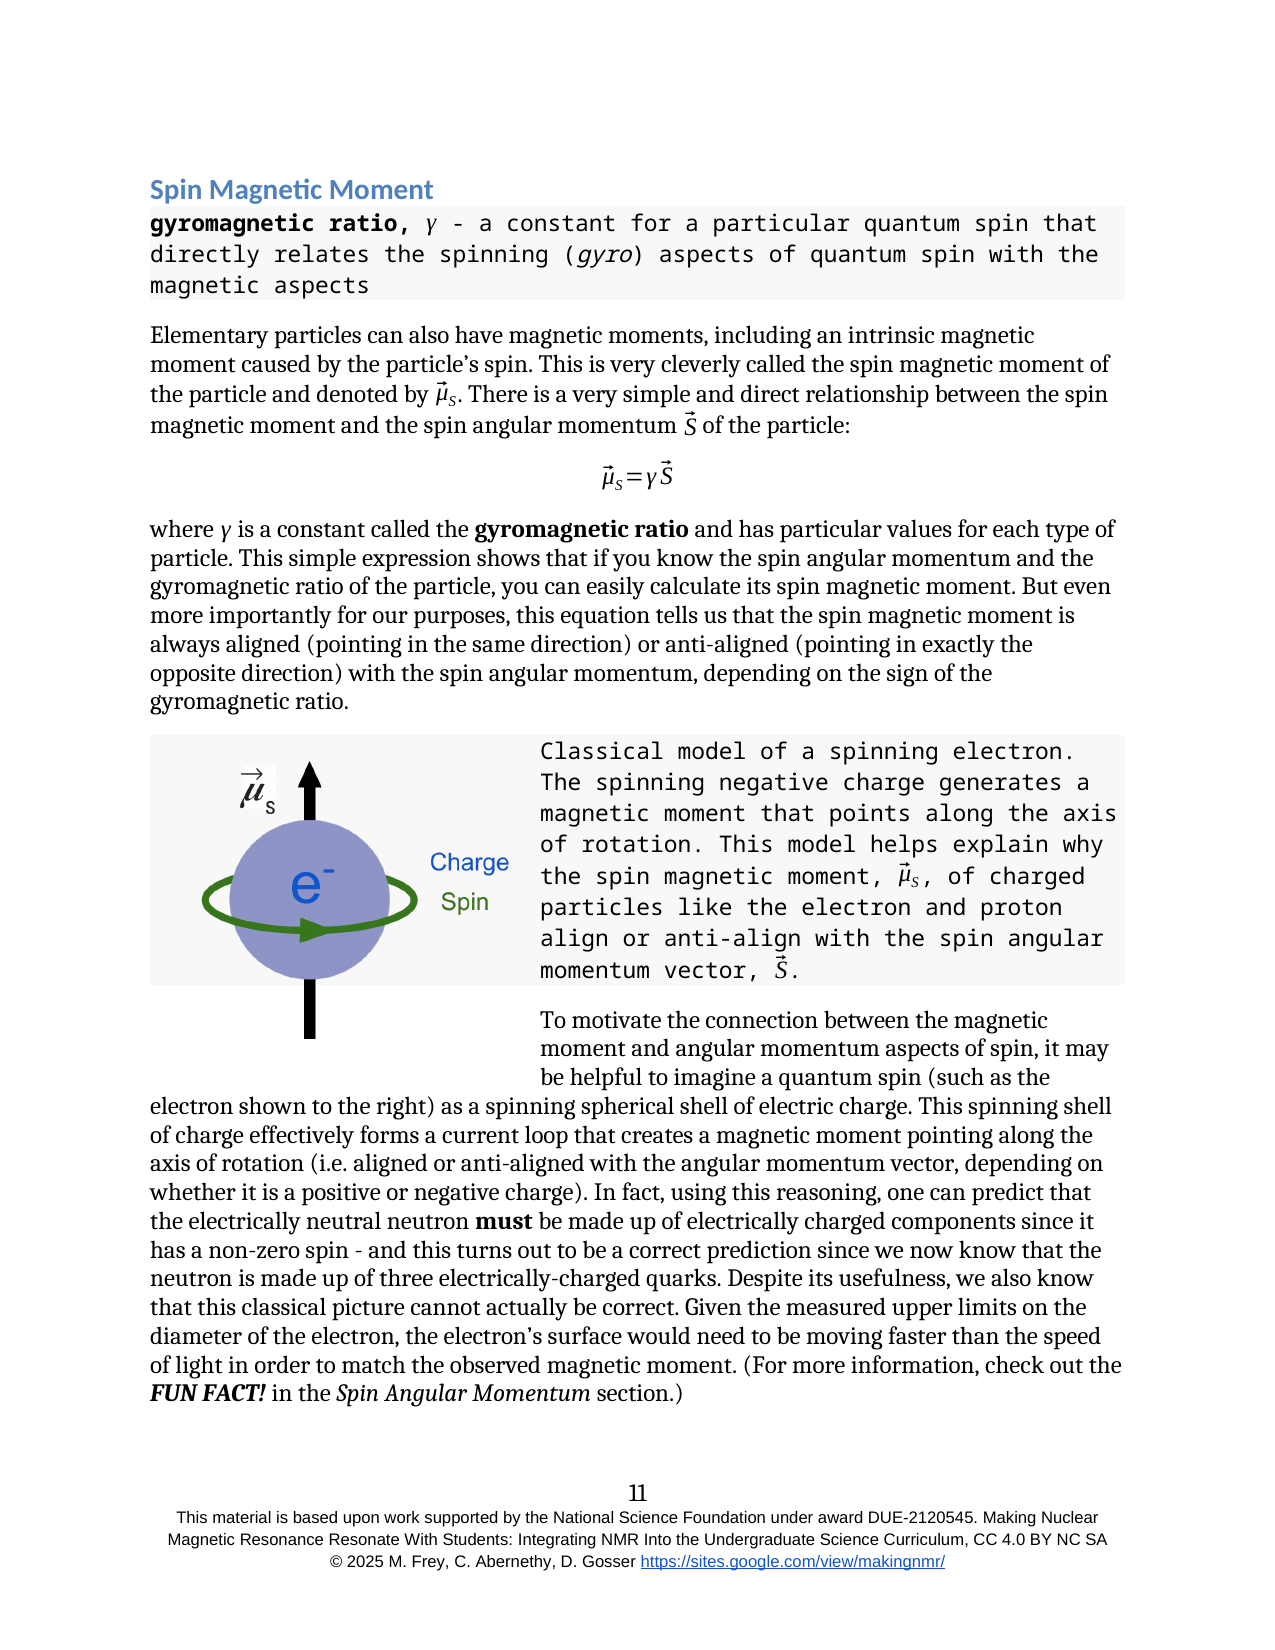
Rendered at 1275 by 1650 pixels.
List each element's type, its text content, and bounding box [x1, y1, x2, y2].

picture [150, 742, 522, 1065]
text To motivate the connection between the magnetic moment and angular momentum aspects of spin, it may be helpful to imagine a quantum spin (such as the electron shown to the right) as a spinning spherical shell of electric charge. This spinning shell of charge effectively forms a current loop that creates a magnetic moment pointing along the axis of rotation (i.e. aligned or anti-aligned with the angular momentum vector, depending on whether it is a positive or negative charge). In fact, using this reasoning, one can predict that the electrically neutral neutron must be made up of electrically charged components since it has a non-zero spin - and this turns out to be a correct prediction since we now know that the neutron is made up of three electrically-charged quarks. Despite its usefulness, we also know that this classical picture cannot actually be correct. Given the measured upper limits on the diameter of the electron, the electron’s surface would need to be moving faster than the speed of light in order to match the observed magnetic moment. (For more information, check out the FUN FACT! in the Spin Angular Momentum section.) [150, 1006, 1125, 1408]
text Classical model of a spinning electron. The spinning negative charge generates a magnetic moment that points along the axis of rotation. This model helps explain why the spin magnetic moment, , of charged particles like the electron and proton align or anti-align with the spin angular momentum vector, . [150, 735, 1125, 985]
subtitle Spin Magnetic Moment [150, 171, 1125, 206]
text where is a constant called the gyromagnetic ratio and has particular values for each type of particle. This simple expression shows that if you know the spin angular momentum and the gyromagnetic ratio of the particle, you can easily calculate its spin magnetic moment. But even more importantly for our purposes, this equation tells us that the spin magnetic moment is always aligned (pointing in the same direction) or anti-aligned (pointing in exactly the opposite direction) with the spin angular momentum, depending on the sign of the gyromagnetic ratio. [150, 515, 1125, 716]
text Elementary particles can also have magnetic moments, including an intrinsic magnetic moment caused by the particle’s spin. This is very cleverly called the spin magnetic moment of the particle and denoted by . There is a very simple and direct relationship between the spin magnetic moment and the spin angular momentum of the particle: [150, 321, 1125, 441]
text gyromagnetic ratio, - a constant for a particular quantum spin that directly relates the spinning (gyro) aspects of quantum spin with the magnetic aspects [150, 206, 1125, 300]
